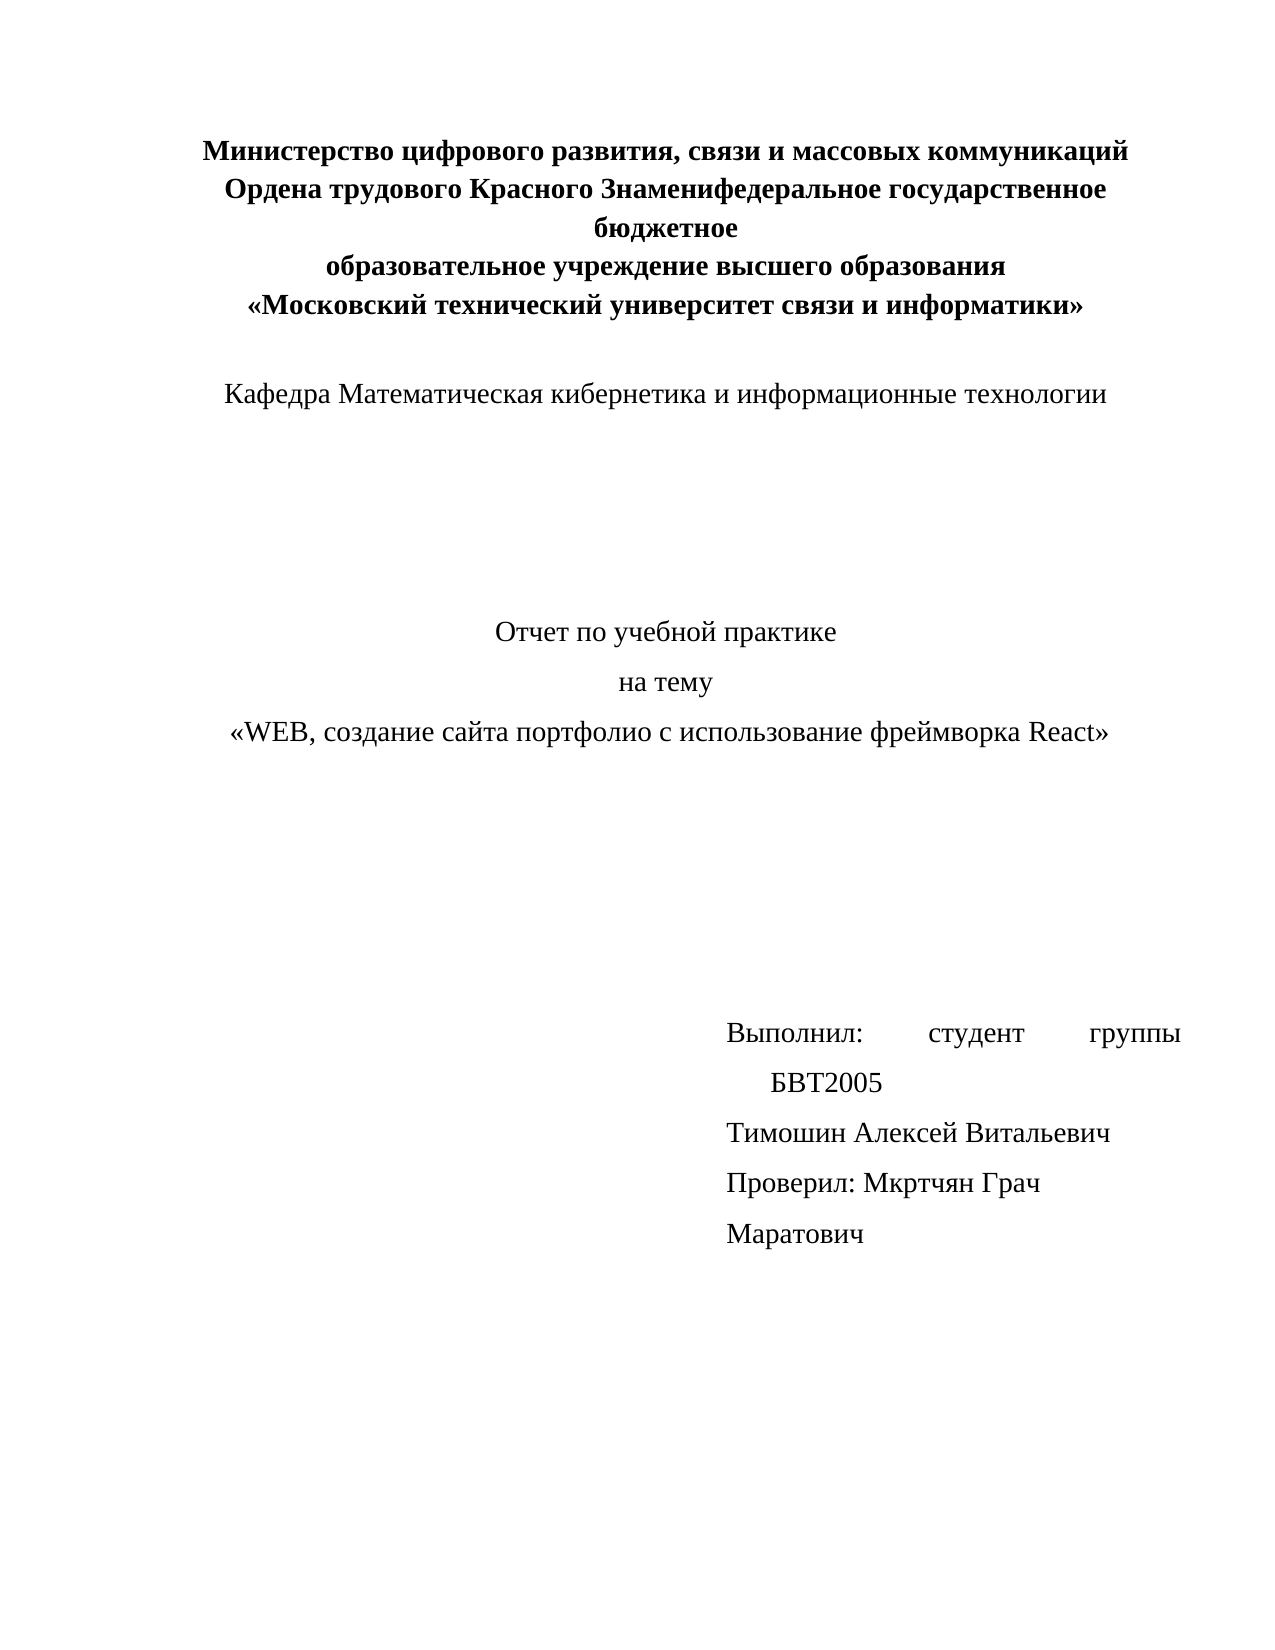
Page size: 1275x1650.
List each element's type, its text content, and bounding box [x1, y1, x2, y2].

text Министерство цифрового развития, связи и массовых коммуникаций [150, 133, 1181, 166]
text Ордена трудового Красного Знаменифедеральное государственное бюджетное [150, 171, 1181, 243]
text Отчет по учебной практике [150, 614, 1181, 647]
text «Московский технический университет связи и информатики» [150, 287, 1181, 321]
text Выполнил: студент группы БВТ2005 [726, 1015, 1181, 1098]
text на тему [150, 664, 1181, 698]
text Кафедра Математическая кибернетика и информационные технологии [150, 376, 1181, 409]
text образовательное учреждение высшего образования [150, 248, 1181, 282]
text Тимошин Алексей Витальевич [726, 1115, 1181, 1149]
text Проверил: Мкртчян Грач Маратович [726, 1166, 1181, 1249]
text «WEB, создание сайта портфолио с использование фреймворка React» [150, 714, 1181, 748]
